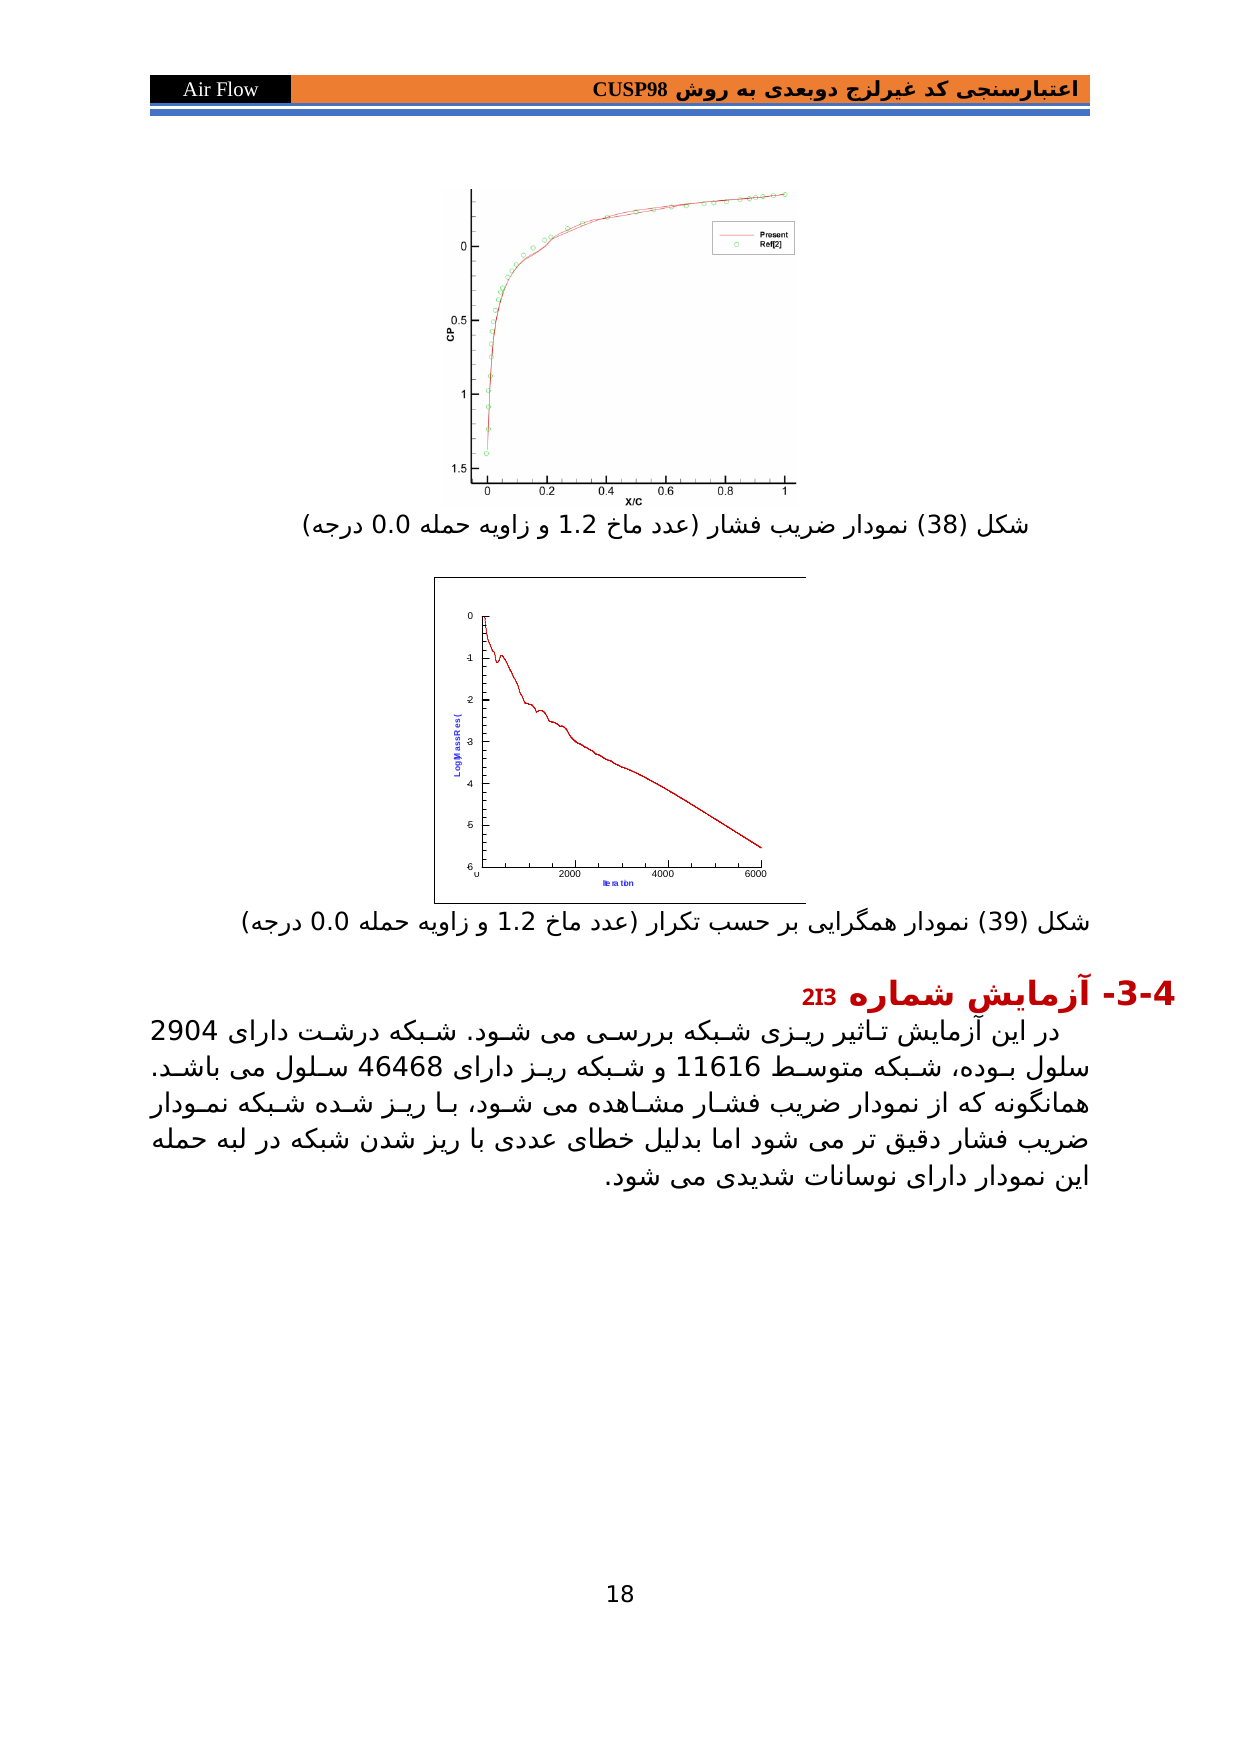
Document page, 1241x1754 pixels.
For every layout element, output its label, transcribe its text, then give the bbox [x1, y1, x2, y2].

text نمودار ضریب فشار (عدد ماخ 1.2 و زاویه حمله 0.0 درجه) [150, 511, 1060, 540]
text نمودار همگرایی بر حسب تکرار (عدد ماخ 1.2 و زاویه حمله 0.0 درجه) [150, 907, 1060, 937]
text در این آزمایش تاثیر ریزی شبکه بررسی می شود. شبکه درشت دارای 2904 سلول بوده، شبکه متوسط 11616 و شبکه ریز دارای 46468 سلول می باشد. همانگونه که از نمودار ضریب فشار مشاهده می شود، با ریز شده شبکه نمودار ضریب فشار دقیق تر می شود اما بدلیل خطای عددی با ریز شدن شبکه در لبه حمله این نمودار دارای نوسانات شدیدی می شود. [150, 1015, 1090, 1192]
subtitle آزمایش شماره 2I3 [150, 974, 1090, 1013]
picture [443, 189, 797, 507]
